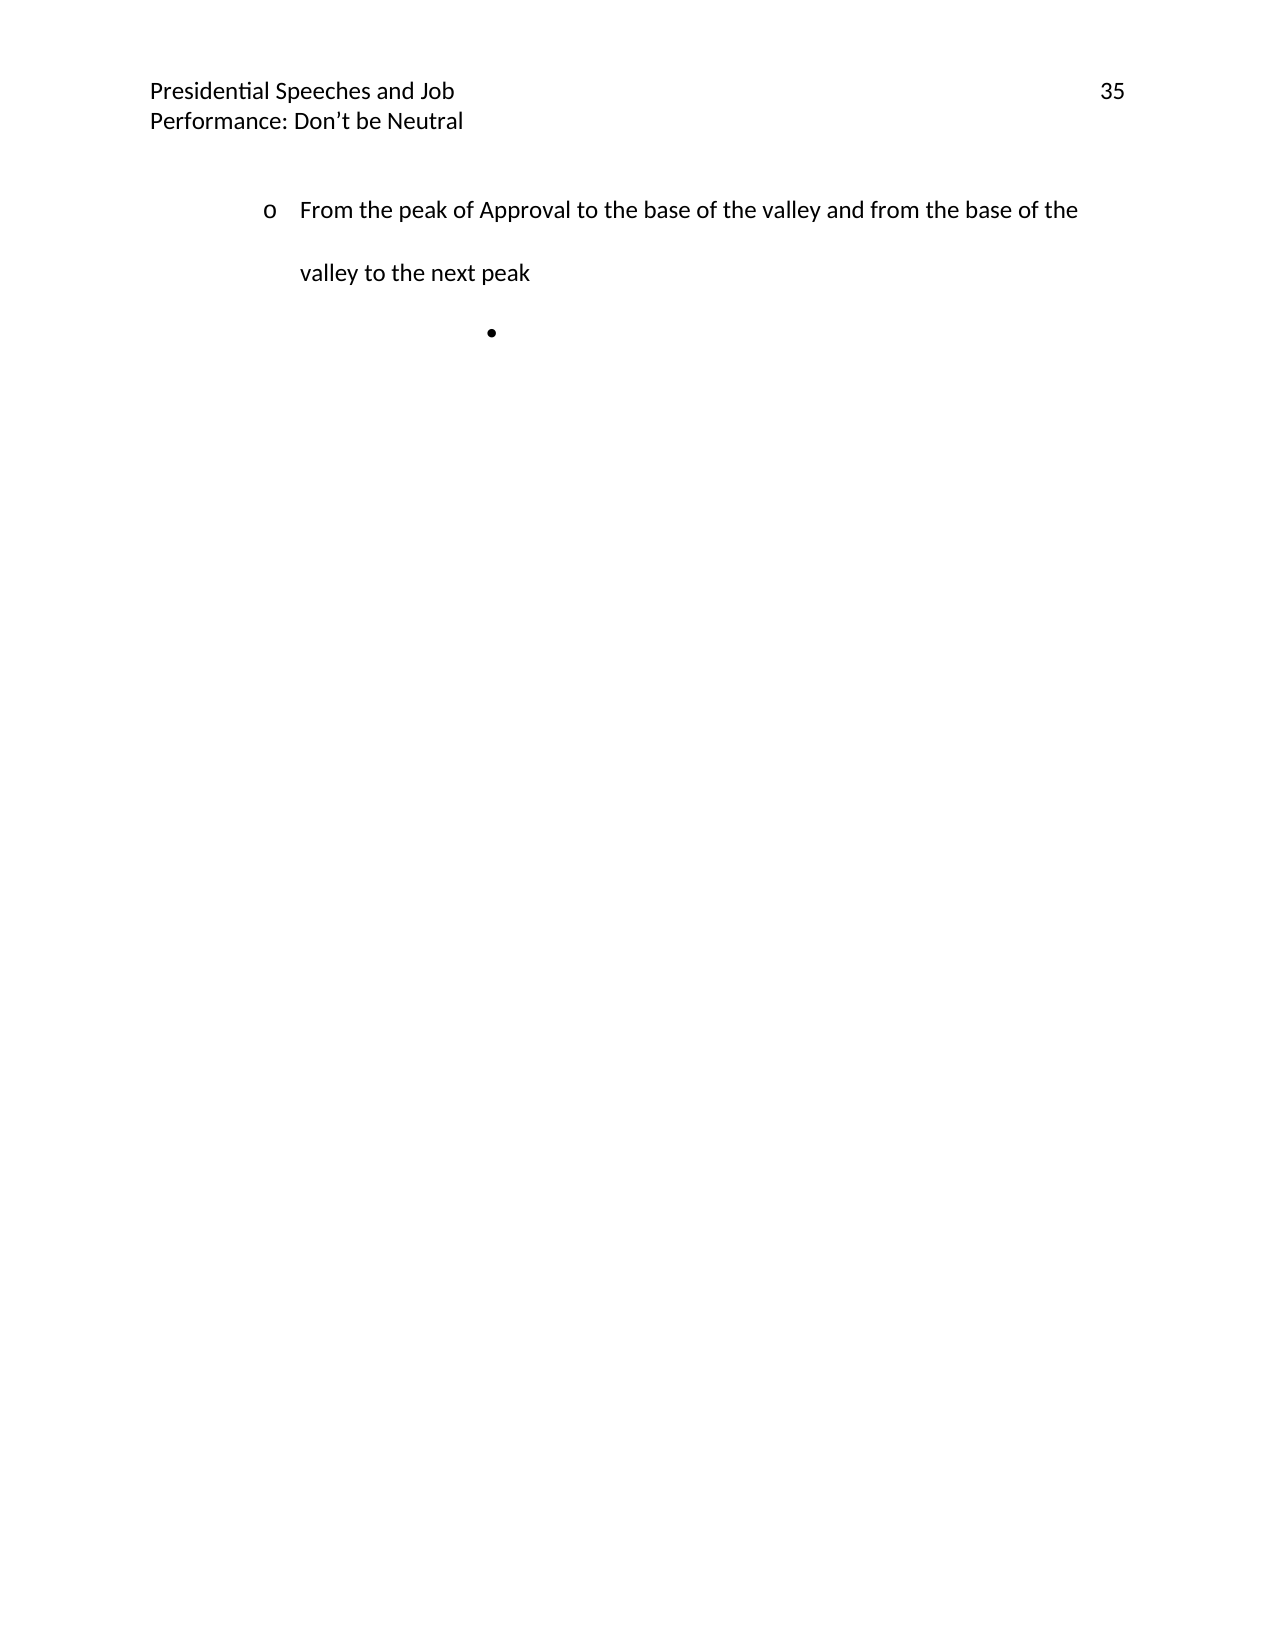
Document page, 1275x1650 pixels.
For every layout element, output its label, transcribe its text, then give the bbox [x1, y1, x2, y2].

list From the peak of Approval to the base of the valley and from the base of the valley to the next peak [262, 194, 1125, 287]
